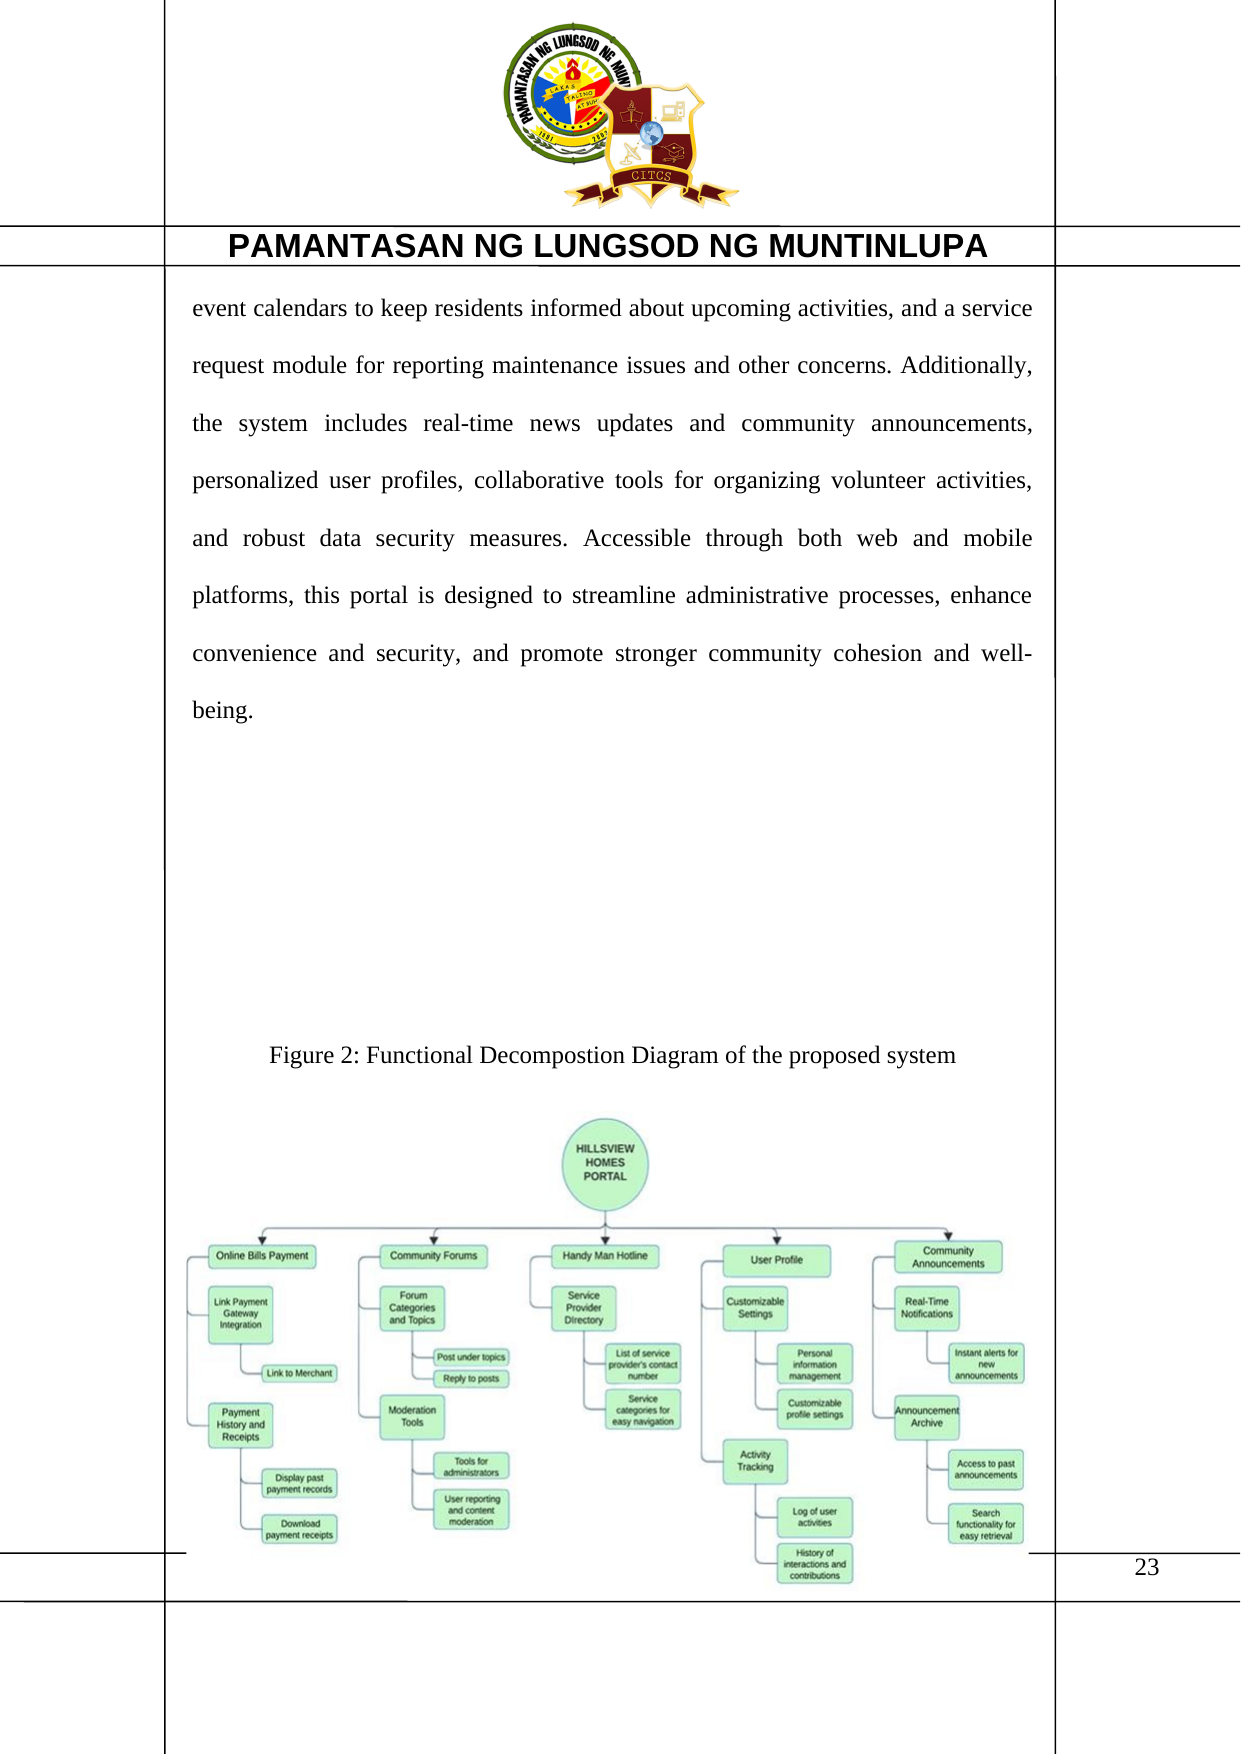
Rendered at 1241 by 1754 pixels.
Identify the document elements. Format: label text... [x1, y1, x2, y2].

picture [500, 20, 740, 210]
picture [184, 1111, 1027, 1590]
text Figure 2: Functional Decompostion Diagram of the proposed system [192, 1040, 1033, 1069]
